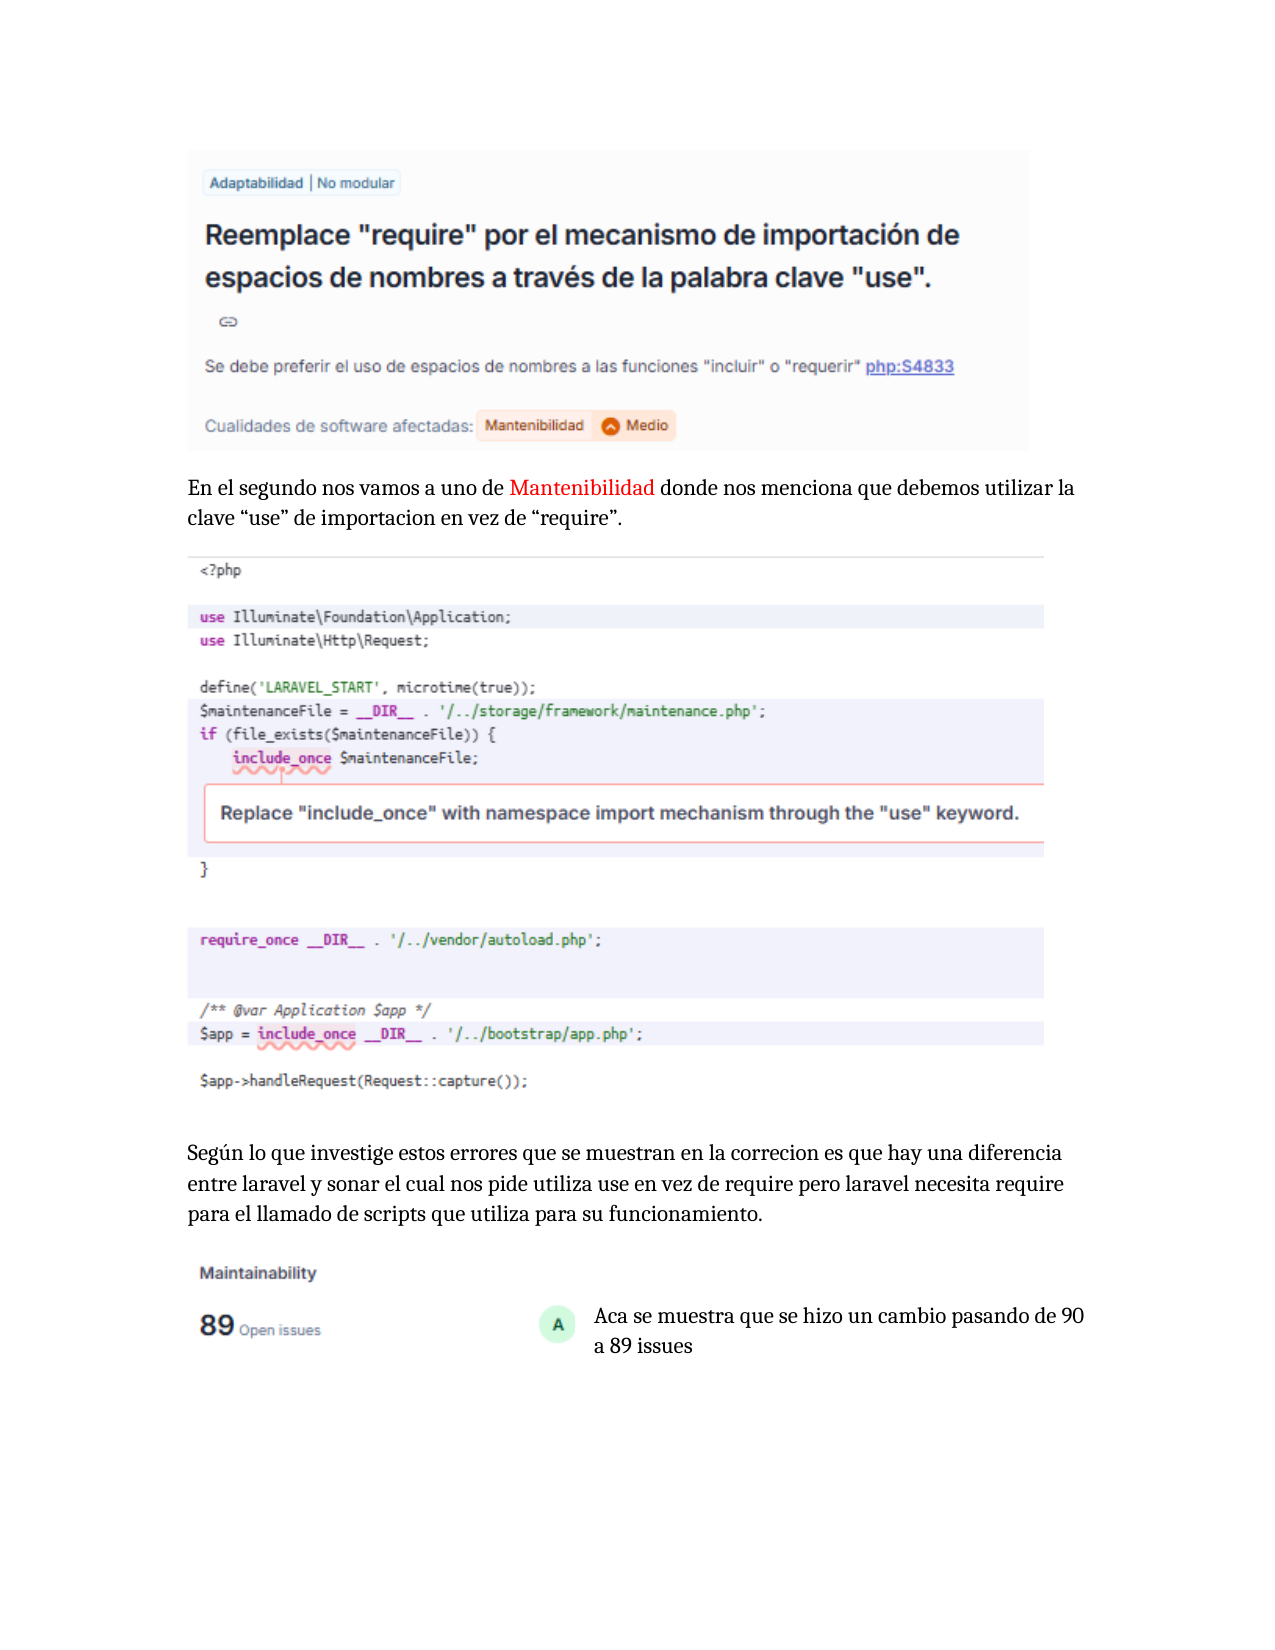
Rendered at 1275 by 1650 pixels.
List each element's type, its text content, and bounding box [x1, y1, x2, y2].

picture [187, 556, 1044, 1116]
picture [187, 150, 1030, 451]
text Según lo que investige estos errores que se muestran en la correcion es que hay una diferencia entre laravel y sonar el cual nos pide utiliza use en vez de require pero laravel necesita require para el llamado de scripts que utiliza para su funcionamiento. [187, 1140, 1087, 1227]
text Aca se muestra que se hizo un cambio pasando de 90 a 89 issues [576, 1303, 1087, 1359]
text En el segundo nos vamos a uno de Mantenibilidad donde nos menciona que debemos utilizar la clave “use” de importacion en vez de “require”. [187, 475, 1087, 531]
picture [187, 1251, 576, 1369]
